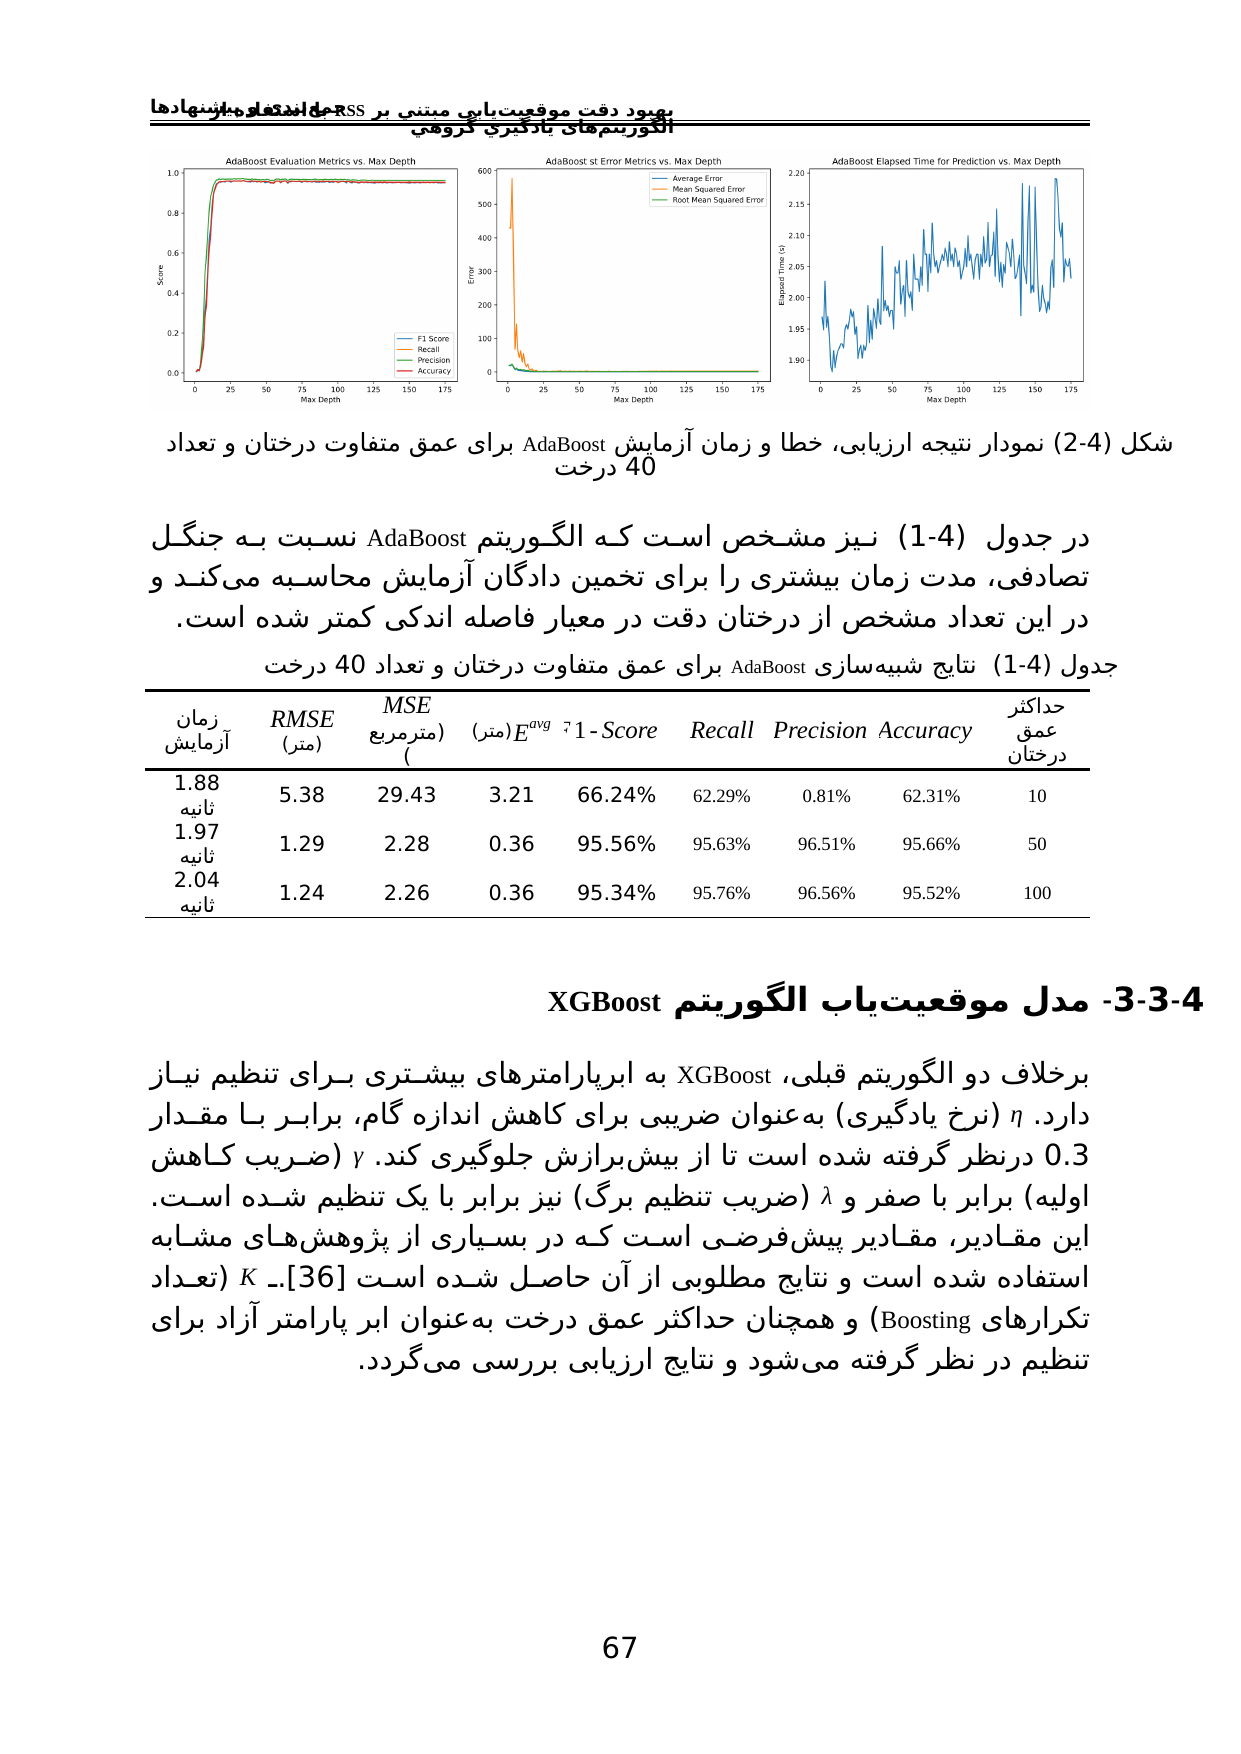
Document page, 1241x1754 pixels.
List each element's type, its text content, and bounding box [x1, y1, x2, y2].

table_cell 66.24% [564, 771, 669, 820]
table_cell 95.66% [879, 820, 984, 868]
table_cell 0.36 [460, 820, 564, 868]
table_cell 2.26 [355, 869, 459, 917]
table_cell 3.21 [460, 771, 564, 820]
table_cell 1.24 [250, 869, 354, 917]
text در ‏جدول (4˗6) نیز مشخص است که الگوریتم AdaBoost نسبت به جنگل تصادفی، مدت زمان بیشتری را برای تخمین دادگان آزمایش محاسبه می‌کند و در این تعداد مشخص از درختان دقت در معیار فاصله اندکی کمتر شده است. [150, 519, 1090, 634]
list نتایج شبیه‌سازی AdaBoost برای عمق متفاوت درختان و تعداد 40 درخت [150, 654, 1090, 678]
table_cell 2.28 [355, 820, 459, 868]
table_cell 1.29 [250, 820, 354, 868]
table_header [564, 692, 669, 768]
table_header [879, 692, 984, 768]
list نمودار نتیجه ارزیابی، خطا و زمان آزمایش AdaBoost برای عمق متفاوت درختان و تعداد 40 درخت [150, 432, 1061, 482]
table_header (متر) [460, 692, 564, 768]
table_cell 50 [984, 820, 1090, 868]
table_cell 95.52% [879, 869, 984, 917]
table_cell 10 [984, 771, 1090, 820]
table_cell 95.34% [564, 869, 669, 917]
table_header [774, 692, 879, 768]
table_header [669, 692, 774, 768]
table_cell 5.38 [250, 771, 354, 820]
table_header حداکثر عمق درختان [984, 692, 1090, 768]
table_cell 1.97 ثانیه [145, 820, 249, 868]
table_cell 62.31% [879, 771, 984, 820]
table_cell 2.04 ثانیه [145, 869, 249, 917]
table_cell 95.76% [669, 869, 774, 917]
table_cell 0.36 [460, 869, 564, 917]
table_cell 29.43 [355, 771, 459, 820]
table_cell 95.63% [669, 820, 774, 868]
table_header (مترمربع) [355, 692, 459, 768]
text برخلاف دو الگوریتم قبلی، XGBoost به ابرپارامترهای بیشتری برای تنظیم نیاز دارد. (نرخ یادگیری) به‌عنوان ضریبی برای کاهش اندازه گام، برابر با مقدار 0.3 درنظر گرفته شده است تا از بیش‌برازش جلوگیری کند. (ضریب کاهش اولیه) برابر با صفر و (ضریب تنظیم برگ) نیز برابر با یک تنظیم شده است. این مقادیر، مقادیر پیش‌فرضی است که در بسیاری از پژوهش‌های مشابه استفاده شده است و نتایج مطلوبی از آن حاصل شده است [36]. (تعداد تکرارهای Boosting) و همچنان حداکثر عمق درخت به‌عنوان ابر پارامتر آزاد برای تنظیم در نظر گرفته می‌شود و نتایج ارزیابی بررسی می‌گردد. [150, 1057, 1090, 1376]
table_cell 62.29% [669, 771, 774, 820]
table_cell 0.81% [774, 771, 879, 820]
table_cell 96.51% [774, 820, 879, 868]
picture [150, 150, 1090, 412]
table_cell 1.88 ثانیه [145, 771, 249, 820]
table_header (متر) [250, 692, 354, 768]
list مدل موقعیت‌یاب الگوریتم XGBoost [150, 981, 1090, 1019]
table_header زمان آزمایش [145, 692, 249, 768]
table_cell 95.56% [564, 820, 669, 868]
table_cell 100 [984, 869, 1090, 917]
table_cell 96.56% [774, 869, 879, 917]
